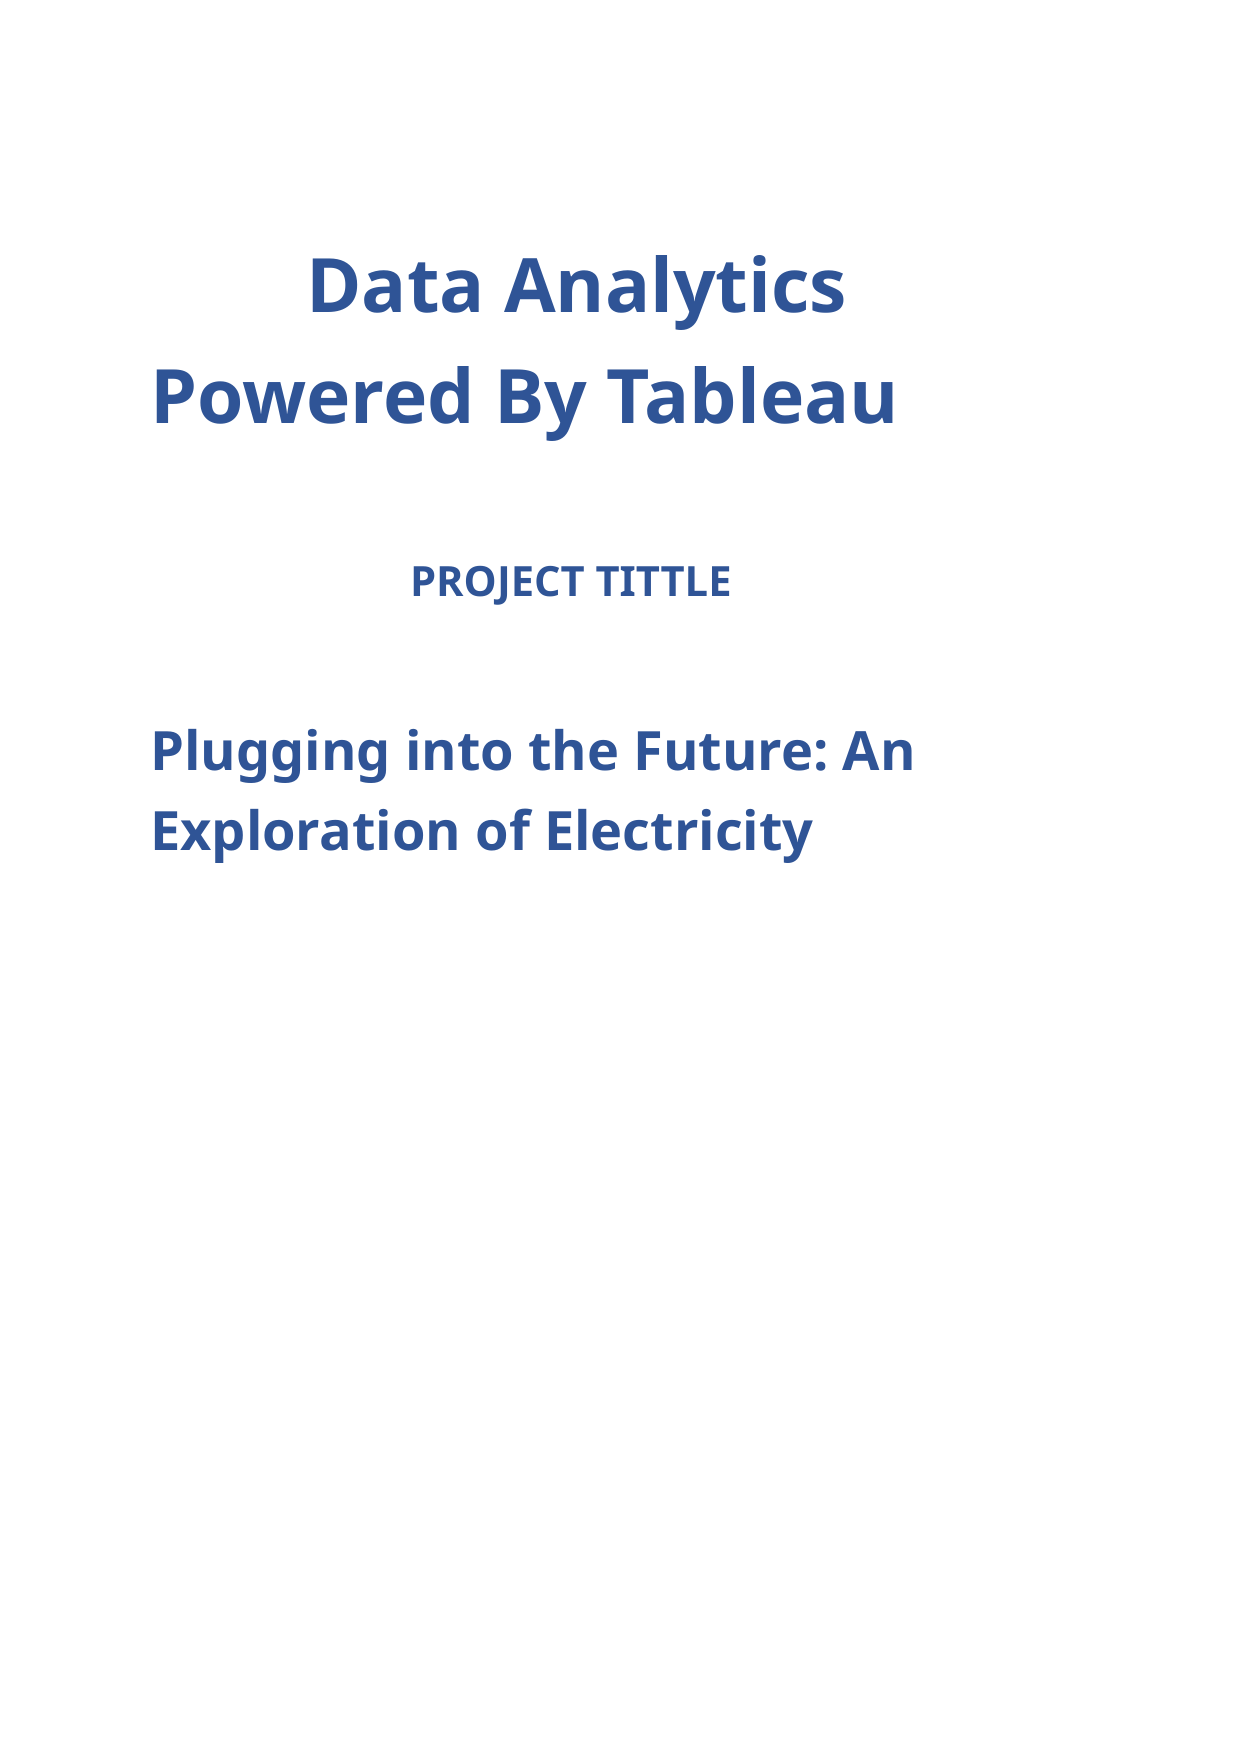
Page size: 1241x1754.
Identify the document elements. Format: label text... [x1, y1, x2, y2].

text Data Analytics Powered By Tableau [150, 232, 1090, 445]
text Plugging into the Future: An Exploration of Electricity Consumption Patterns [150, 713, 1090, 866]
text PROJECT TITTLE [150, 552, 1090, 609]
